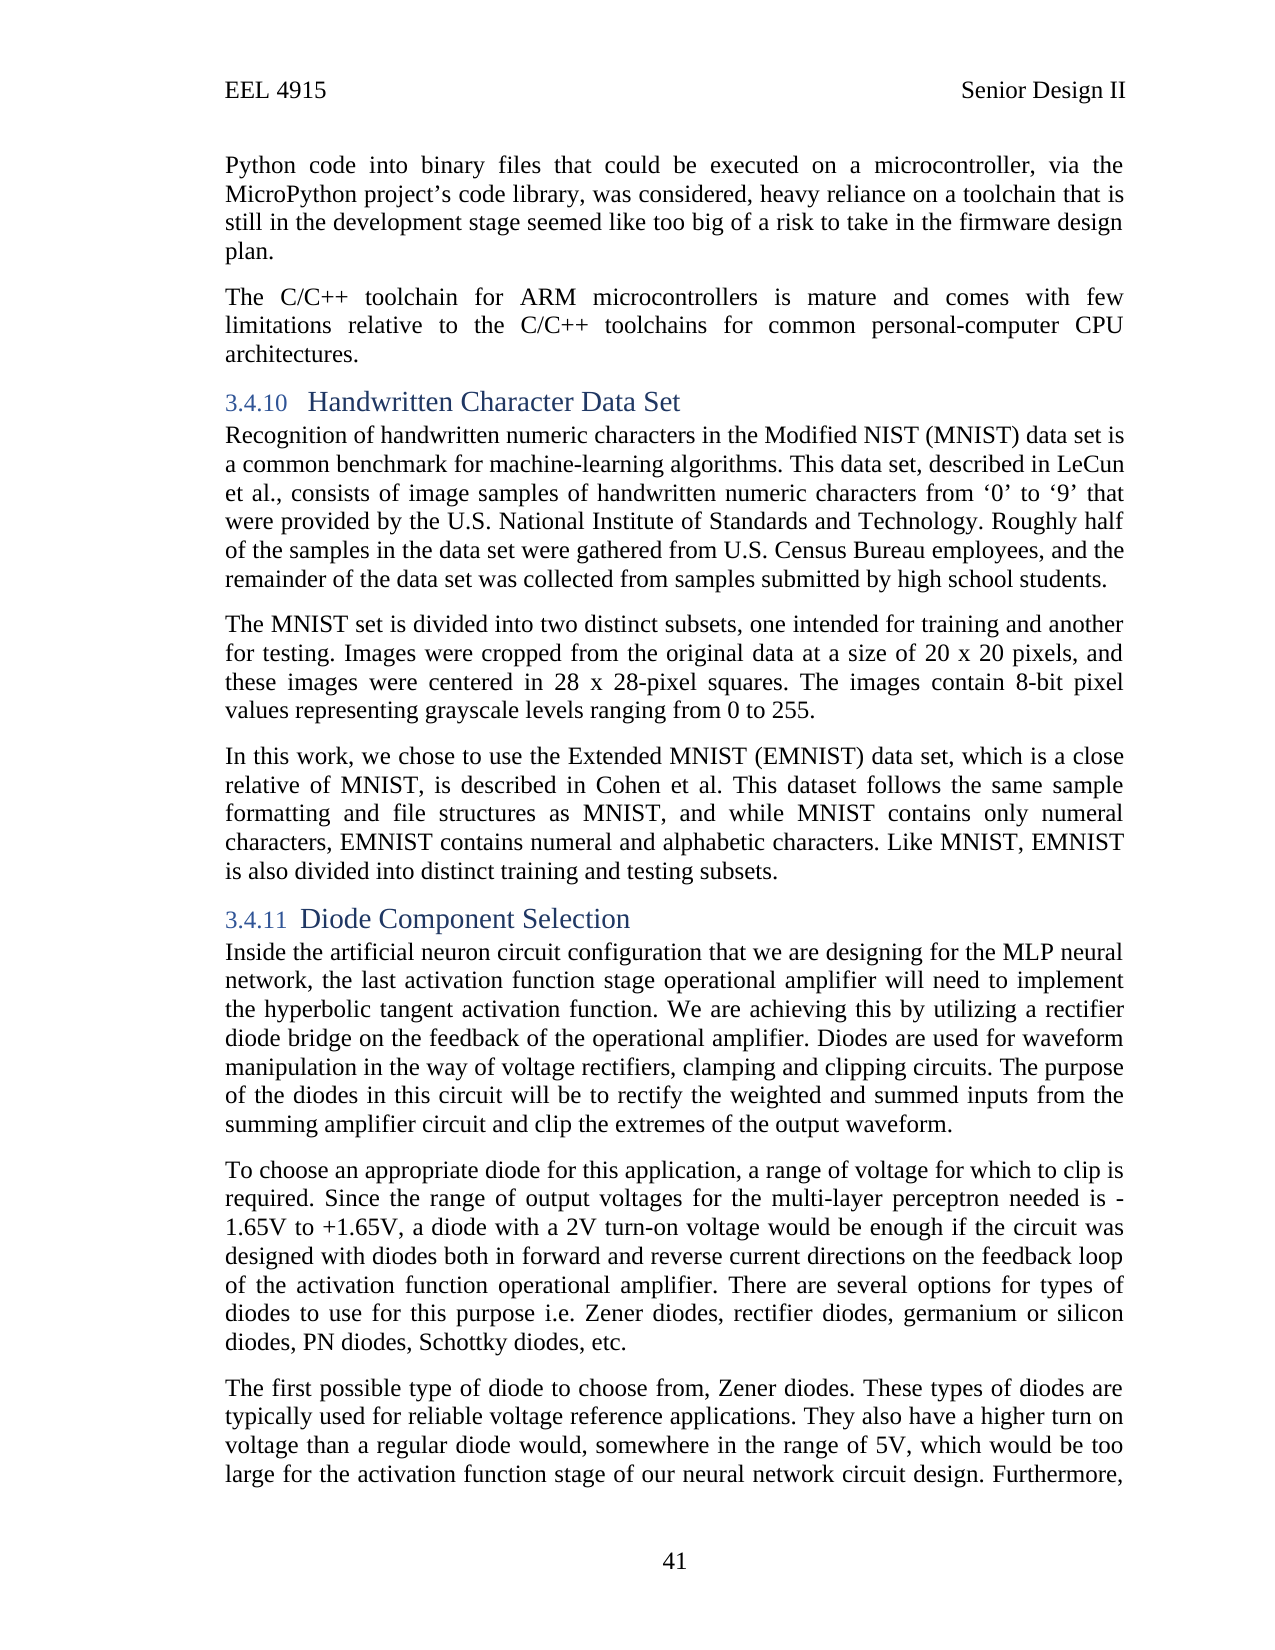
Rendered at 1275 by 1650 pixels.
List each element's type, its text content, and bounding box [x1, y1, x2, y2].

subtitle Handwritten Character Data Set [225, 384, 1125, 418]
text The C/C++ toolchain for ARM microcontrollers is mature and comes with few limitations relative to the C/C++ toolchains for common personal-computer CPU architectures. [225, 282, 1125, 368]
text The MNIST set is divided into two distinct subsets, one intended for training and another for testing. Images were cropped from the original data at a size of 20 x 20 pixels, and these images were centered in 28 x 28-pixel squares. The images contain 8-bit pixel values representing grayscale levels ranging from 0 to 255. [225, 609, 1125, 724]
subtitle Diode Component Selection [225, 901, 1125, 935]
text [225, 150, 1125, 265]
text To choose an appropriate diode for this application, a range of voltage for which to clip is required. Since the range of output voltages for the multi-layer perceptron needed is -1.65V to +1.65V, a diode with a 2V turn-on voltage would be enough if the circuit was designed with diodes both in forward and reverse current directions on the feedback loop of the activation function operational amplifier. There are several options for types of diodes to use for this purpose i.e. Zener diodes, rectifier diodes, germanium or silicon diodes, PN diodes, Schottky diodes, etc. [225, 1155, 1125, 1356]
text Inside the artificial neuron circuit configuration that we are designing for the MLP neural network, the last activation function stage operational amplifier will need to implement the hyperbolic tangent activation function. We are achieving this by utilizing a rectifier diode bridge on the feedback of the operational amplifier. Diodes are used for waveform manipulation in the way of voltage rectifiers, clamping and clipping circuits. The purpose of the diodes in this circuit will be to rectify the weighted and summed inputs from the summing amplifier circuit and clip the extremes of the output waveform. [225, 937, 1125, 1138]
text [225, 1373, 1125, 1488]
text Recognition of handwritten numeric characters in the Modified NIST (MNIST) data set is a common benchmark for machine-learning algorithms. This data set, described in LeCun et al., consists of image samples of handwritten numeric characters from ‘0’ to ‘9’ that were provided by the U.S. National Institute of Standards and Technology. Roughly half of the samples in the data set were gathered from U.S. Census Bureau employees, and the remainder of the data set was collected from samples submitted by high school students. [225, 420, 1125, 593]
text In this work, we chose to use the Extended MNIST (EMNIST) data set, which is a close relative of MNIST, is described in Cohen et al. This dataset follows the same sample formatting and file structures as MNIST, and while MNIST contains only numeral characters, EMNIST contains numeral and alphabetic characters. Like MNIST, EMNIST is also divided into distinct training and testing subsets. [225, 741, 1125, 885]
